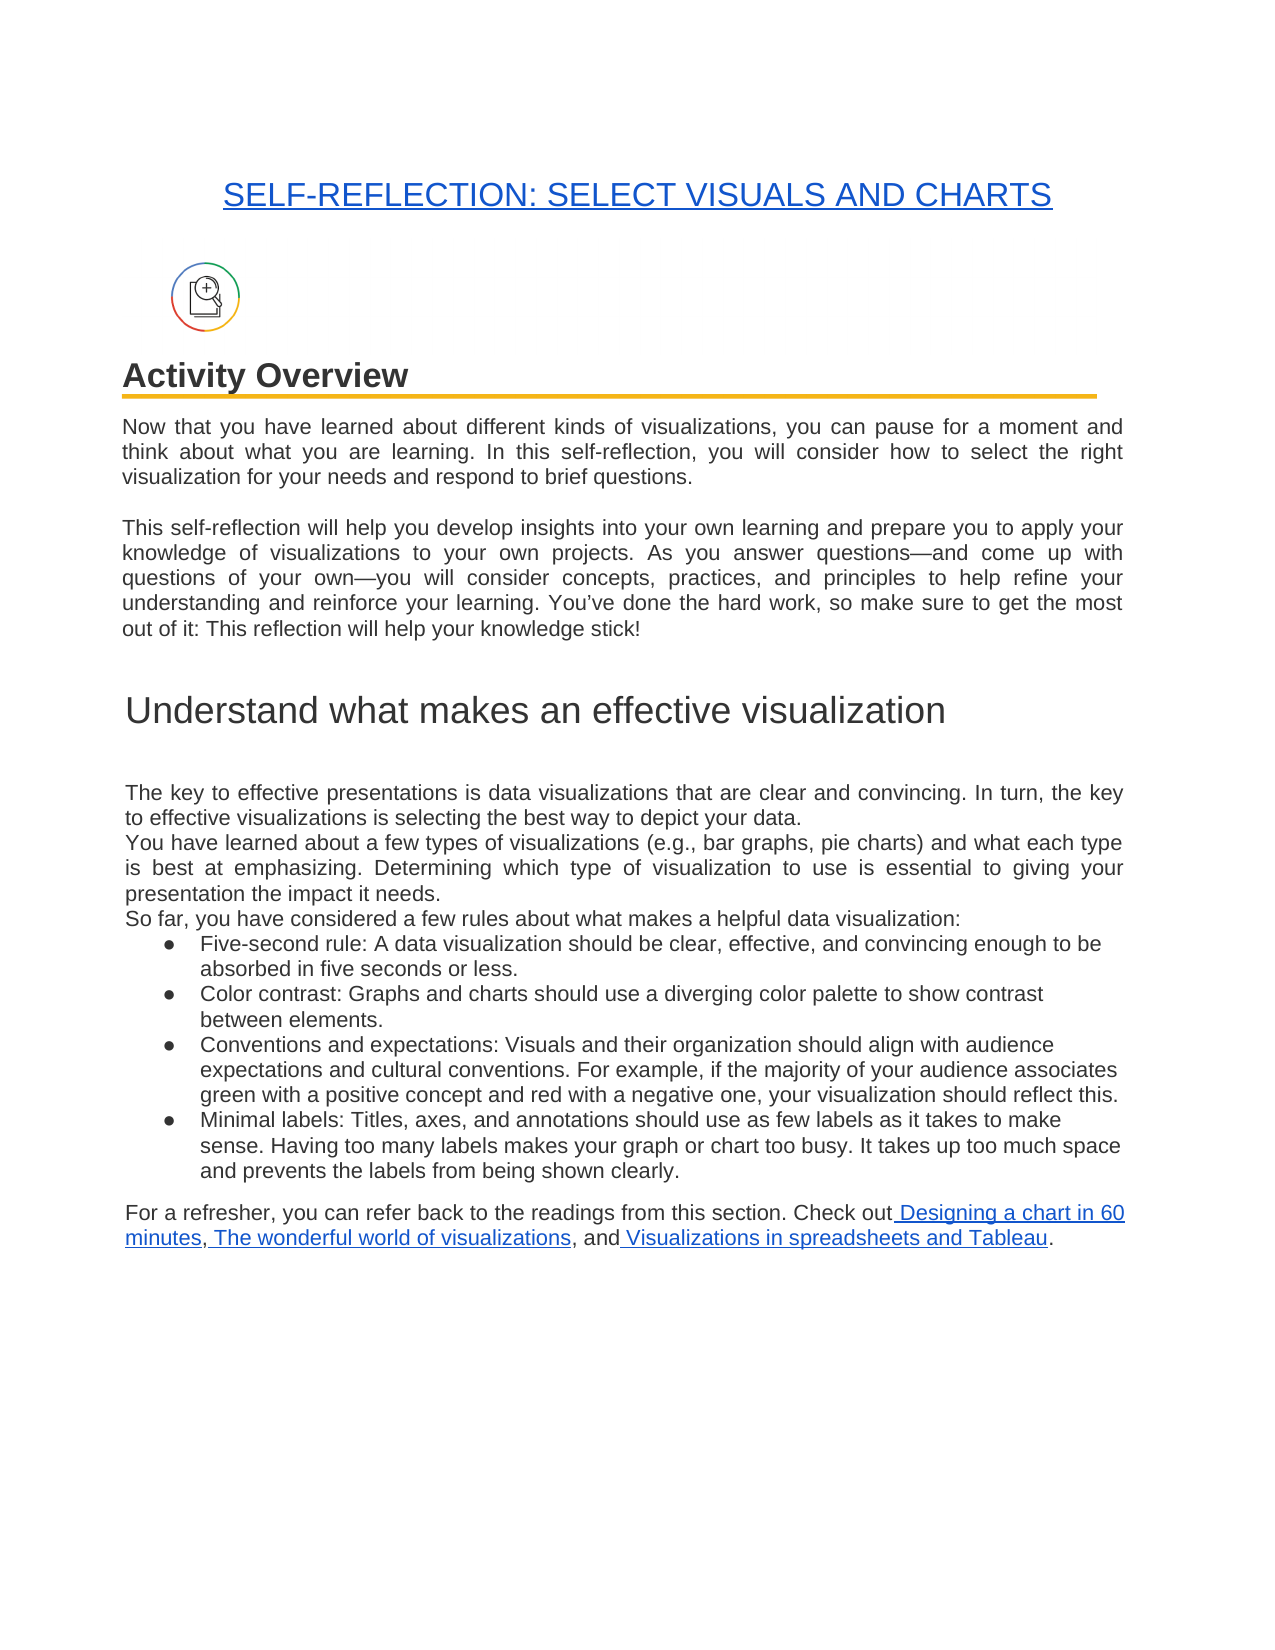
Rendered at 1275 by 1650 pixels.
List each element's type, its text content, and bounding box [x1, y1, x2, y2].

list Conventions and expectations: Visuals and their organization should align with audience expectations and cultural conventions. For example, if the majority of your audience associates green with a positive concept and red with a negative one, your visualization should reflect this. [162, 1032, 1125, 1107]
text SELF-REFLECTION: SELECT VISUALS AND CHARTS [150, 175, 1125, 213]
text This self-reflection will help you develop insights into your own learning and prepare you to apply your knowledge of visualizations to your own projects. As you answer questions—and come up with questions of your own—you will consider concepts, practices, and principles to help refine your understanding and reinforce your learning. You’ve done the hard work, so make sure to get the most out of it: This reflection will help your knowledge stick! [122, 515, 1125, 641]
picture [121, 394, 1097, 399]
subtitle Understand what makes an effective visualization [125, 688, 1125, 731]
text You have learned about a few types of visualizations (e.g., bar graphs, pie charts) and what each type is best at emphasizing. Determining which type of visualization to use is essential to giving your presentation the impact it needs. [125, 830, 1125, 906]
list Minimal labels: Titles, axes, and annotations should use as few labels as it takes to make sense. Having too many labels makes your graph or chart too busy. It takes up too much space and prevents the labels from being shown clearly. [162, 1107, 1125, 1183]
subtitle Activity Overview [122, 355, 1125, 395]
text Now that you have learned about different kinds of visualizations, you can pause for a moment and think about what you are learning. In this self-reflection, you will consider how to select the right visualization for your needs and respond to brief questions. [122, 414, 1125, 489]
text So far, you have considered a few rules about what makes a helpful data visualization: [125, 906, 1125, 931]
list Five-second rule: A data visualization should be clear, effective, and convincing enough to be absorbed in five seconds or less. [162, 931, 1125, 981]
picture [121, 238, 1097, 355]
text For a refresher, you can refer back to the readings from this section. Check out Designing a chart in 60 minutes, The wonderful world of visualizations, and Visualizations in spreadsheets and Tableau. [125, 1200, 1125, 1250]
list Color contrast: Graphs and charts should use a diverging color palette to show contrast between elements. [162, 981, 1125, 1032]
text The key to effective presentations is data visualizations that are clear and convincing. In turn, the key to effective visualizations is selecting the best way to depict your data. [125, 780, 1125, 830]
